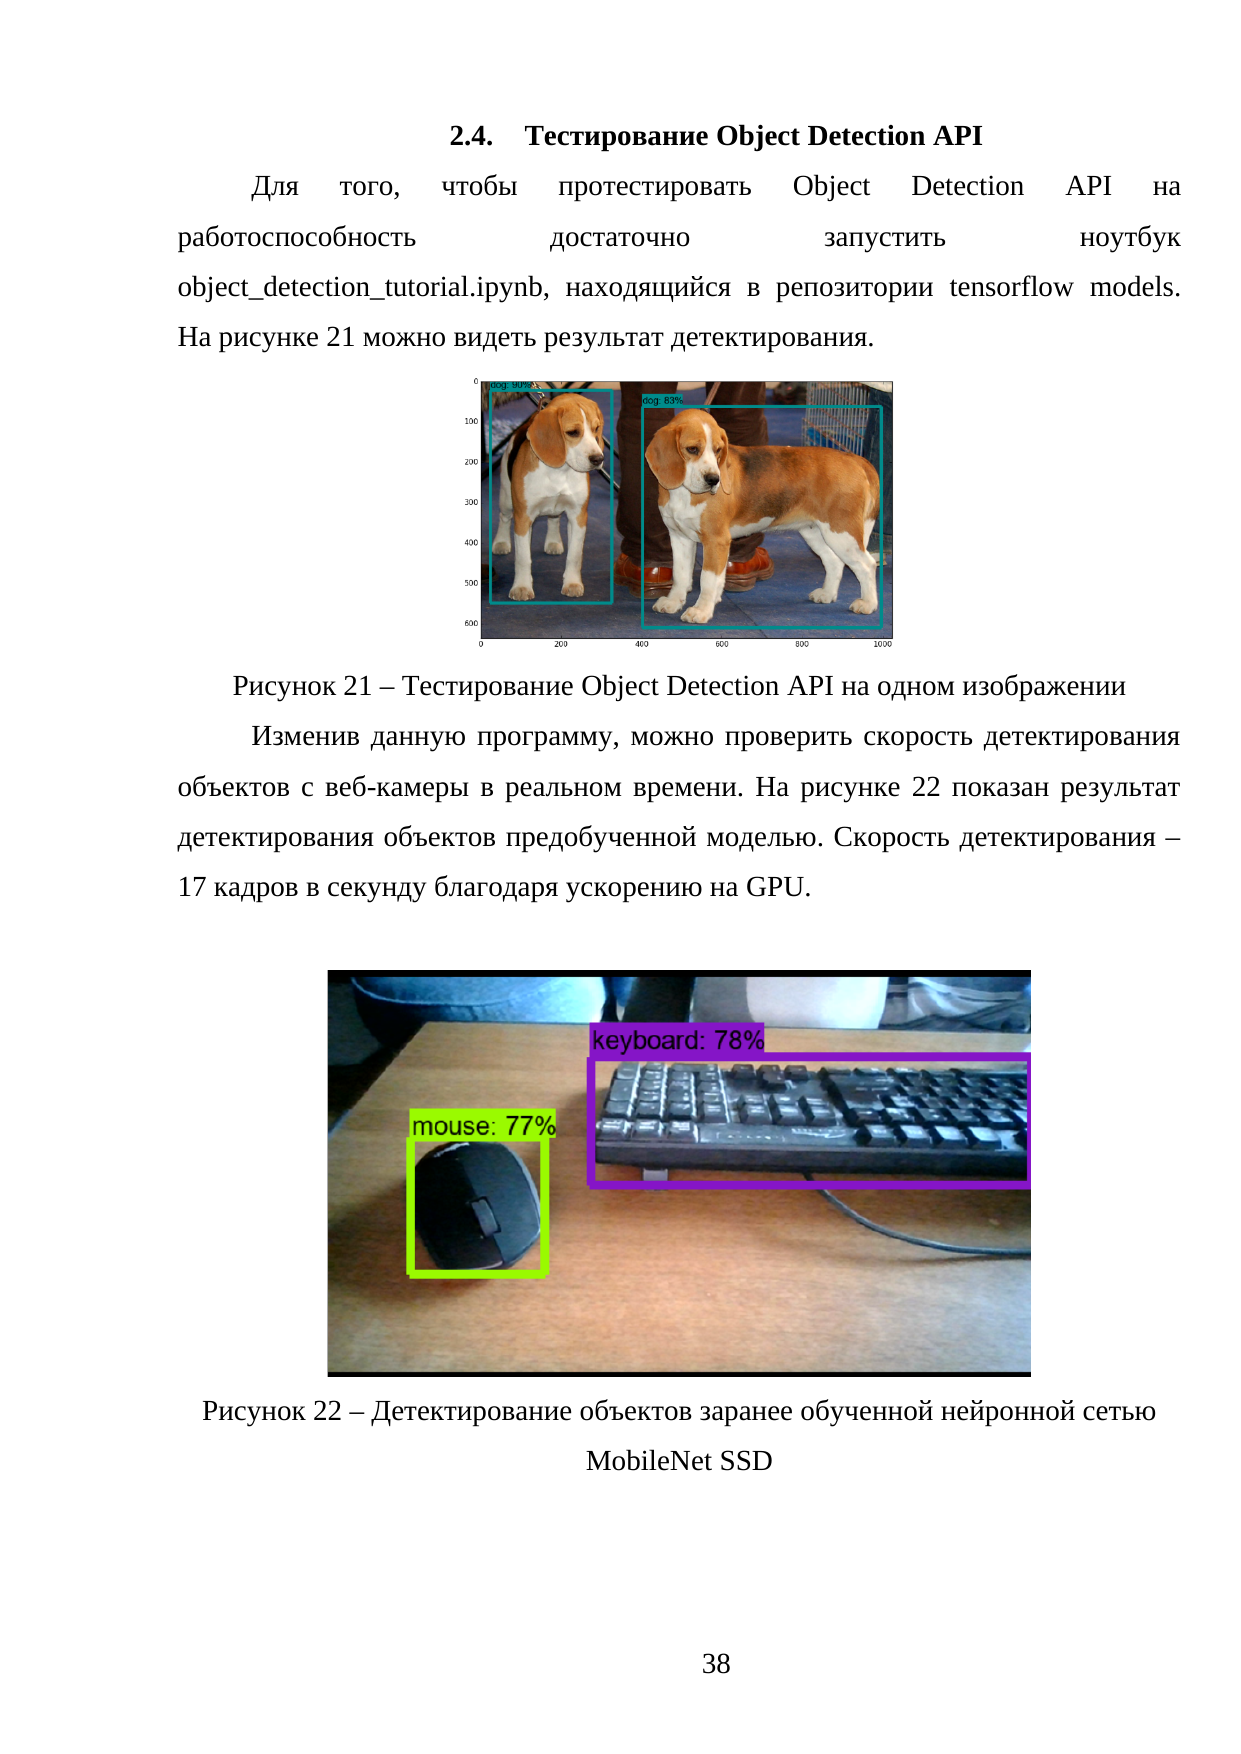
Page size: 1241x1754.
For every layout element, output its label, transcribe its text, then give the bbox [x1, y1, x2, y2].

text Для того, чтобы протестировать Object Detection API на работоспособность достаточно запустить ноутбук object_detection_tutorial.ipynb, находящийся в репозитории tensorflow models. На рисунке 21 можно видеть результат детектирования. [177, 168, 1181, 353]
picture [327, 970, 1031, 1377]
text Изменив данную программу, можно проверить скорость детектирования объектов с веб-камеры в реальном времени. На рисунке 22 показан результат детектирования объектов предобученной моделью. Скорость детектирования – 17 кадров в секунду благодаря ускорению на GPU. [177, 718, 1181, 903]
text Рисунок 21 – Тестирование Object Detection API на одном изображении [177, 668, 1181, 702]
text Рисунок 22 – Детектирование объектов заранее обученной нейронной сетью MobileNet SSD [177, 1393, 1181, 1477]
picture [414, 369, 945, 652]
subtitle Тестирование Object Detection API [251, 118, 1181, 152]
